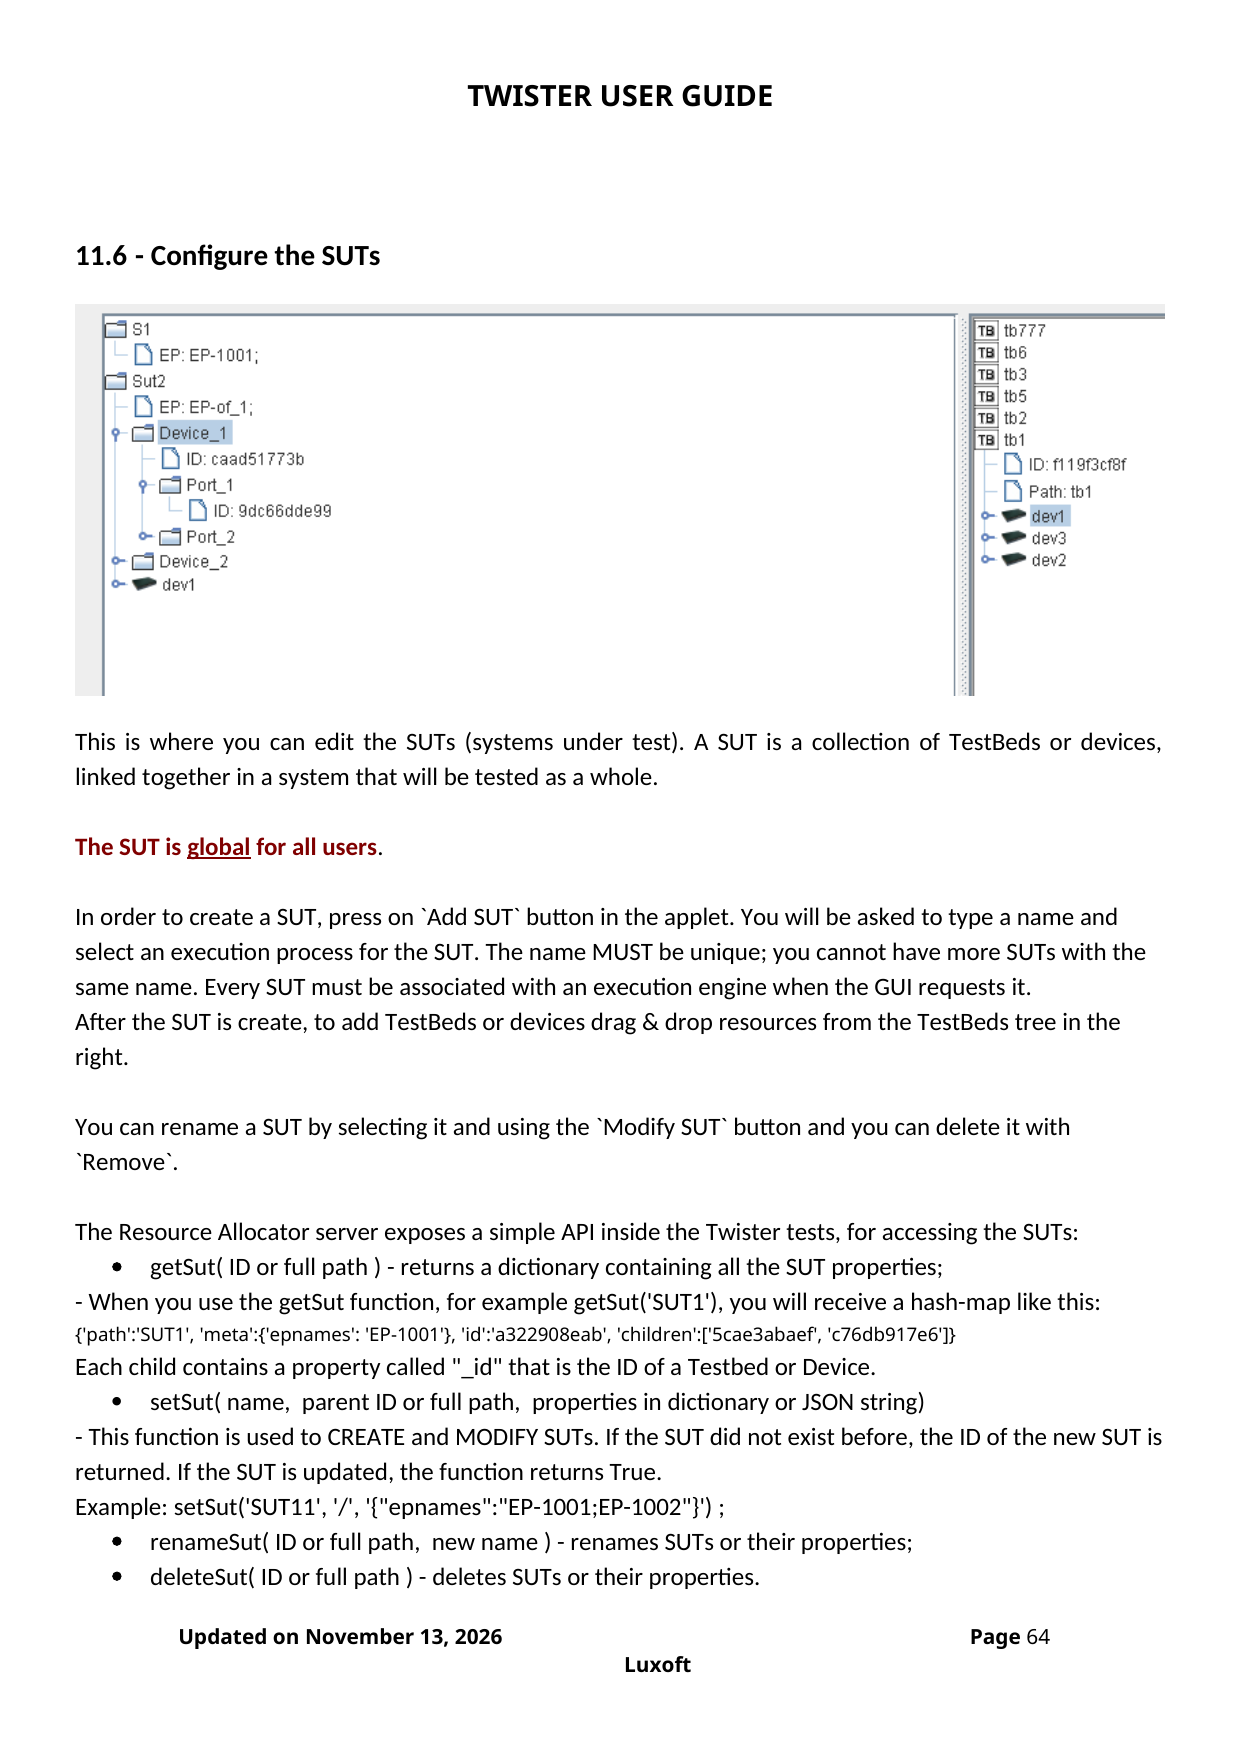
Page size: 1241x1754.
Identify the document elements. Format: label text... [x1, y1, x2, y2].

list getSut( ID or full path ) - returns a dictionary containing all the SUT properties; [112, 1251, 1165, 1282]
list deleteSut( ID or full path ) - deletes SUTs or their properties. [112, 1561, 1165, 1591]
text The SUT is global for all users. [75, 831, 1165, 862]
text - This function is used to CREATE and MODIFY SUTs. If the SUT did not exist before, the ID of the new SUT is returned. If the SUT is updated, the function returns True. [75, 1421, 1165, 1486]
text Example: setSut('SUT11', '/', '{"epnames":"EP-1001;EP-1002"}') ; [75, 1491, 1165, 1521]
list setSut( name, parent ID or full path, properties in dictionary or JSON string) [112, 1386, 1165, 1416]
text After the SUT is create, to add TestBeds or devices drag & drop resources from the TestBeds tree in the right. [75, 1006, 1165, 1072]
text {'path':'SUT1', 'meta':{'epnames': 'EP-1001'}, 'id':'a322908eab', 'children':['5cae3abaef', 'c76db917e6']} [75, 1321, 1165, 1347]
text - When you use the getSut function, for example getSut('SUT1'), you will receive a hash-map like this: [75, 1286, 1165, 1317]
text Each child contains a property called "_id" that is the ID of a Testbed or Device. [75, 1351, 1165, 1381]
text This is where you can edit the SUTs (systems under test). A SUT is a collection of TestBeds or devices, linked together in a system that will be tested as a whole. [75, 726, 1165, 792]
list renameSut( ID or full path, new name ) - renames SUTs or their properties; [112, 1526, 1165, 1556]
subtitle - Configure the SUTs [75, 237, 1165, 273]
text You can rename a SUT by selecting it and using the `Modify SUT` button and you can delete it with `Remove`. [75, 1111, 1165, 1177]
picture [75, 304, 1165, 696]
text The Resource Allocator server exposes a simple API inside the Twister tests, for accessing the SUTs: [75, 1216, 1165, 1247]
text In order to create a SUT, press on `Add SUT` button in the applet. You will be asked to type a name and select an execution process for the SUT. The name MUST be unique; you cannot have more SUTs with the same name. Every SUT must be associated with an execution engine when the GUI requests it. [75, 901, 1165, 1002]
